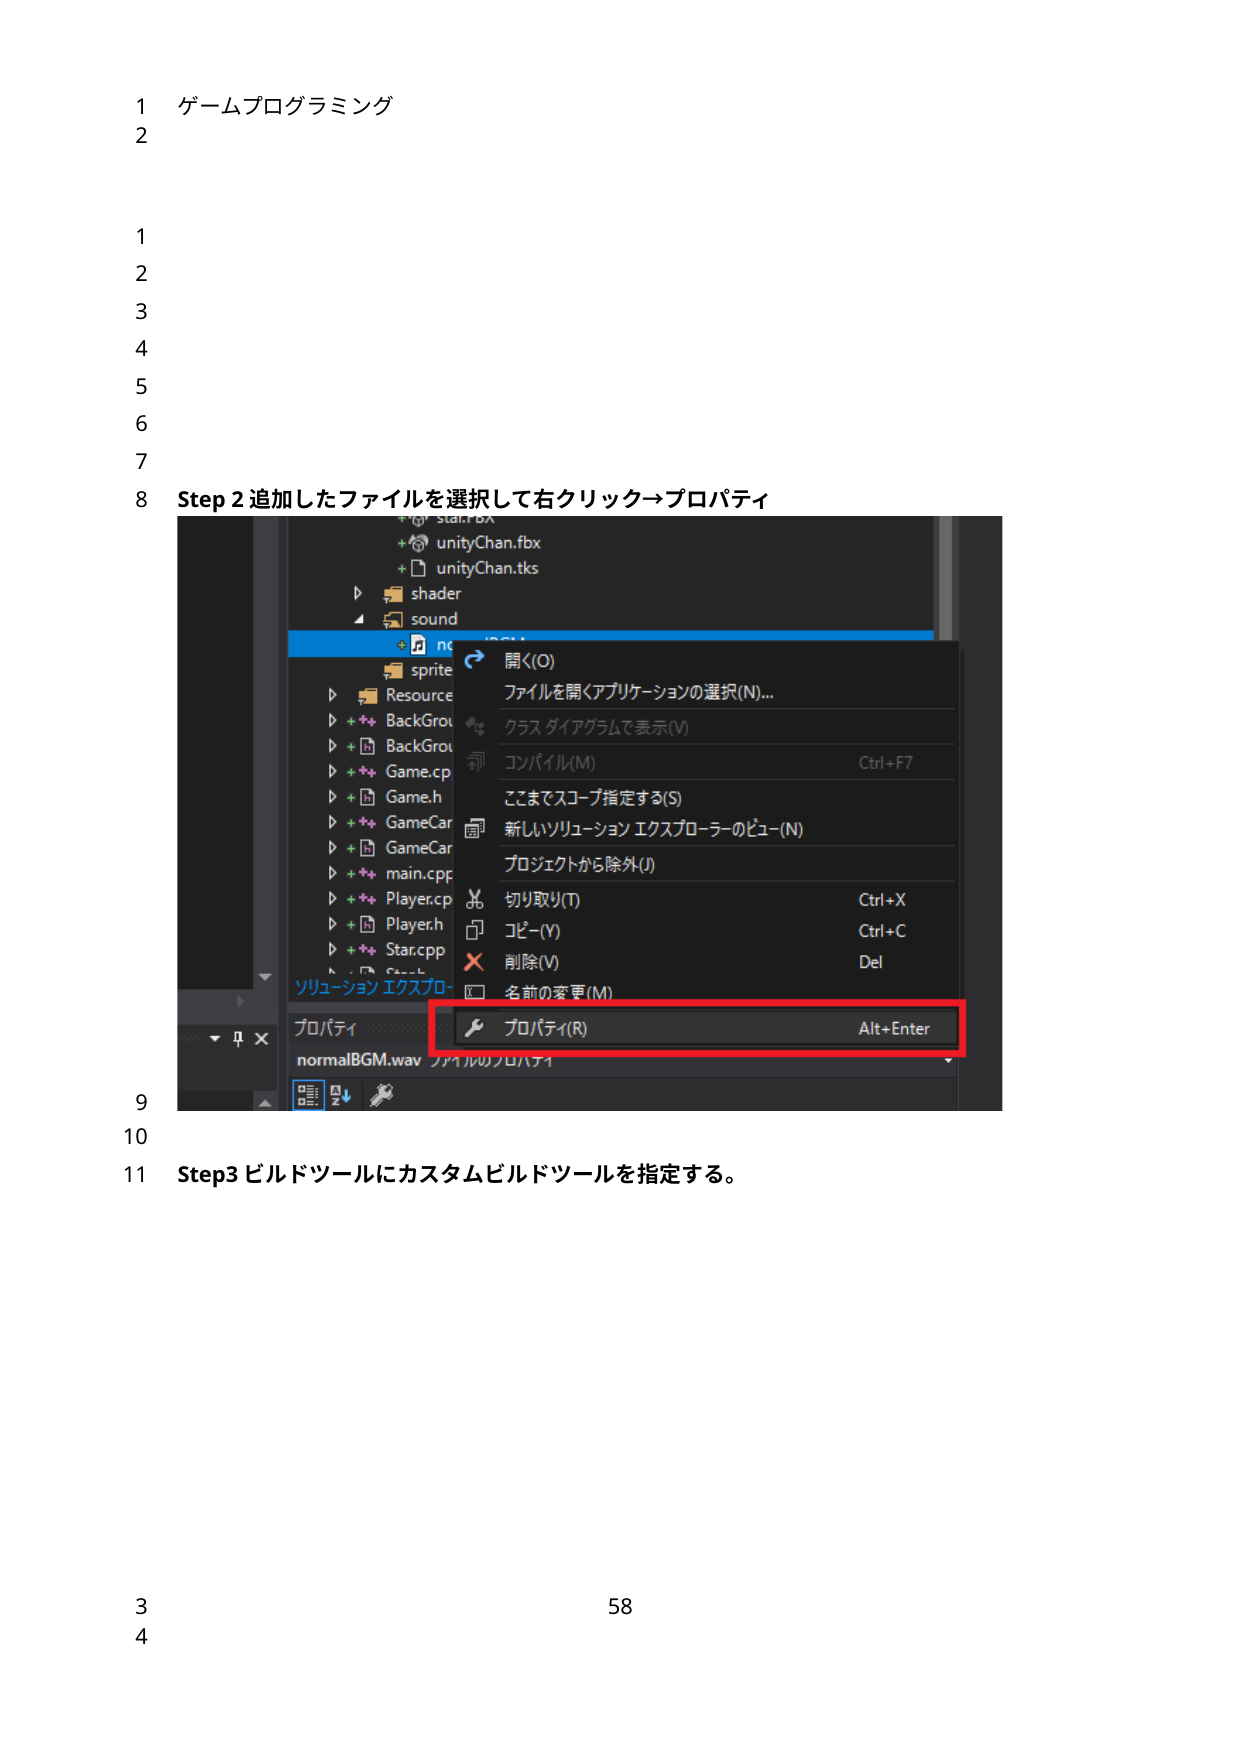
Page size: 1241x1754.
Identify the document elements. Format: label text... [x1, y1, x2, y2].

picture [177, 516, 1003, 1111]
text Step 2 追加したファイルを選択して右クリック→プロパティ [177, 479, 1063, 517]
text Step3 ビルドツールにカスタムビルドツールを指定する。 [177, 1154, 1063, 1192]
